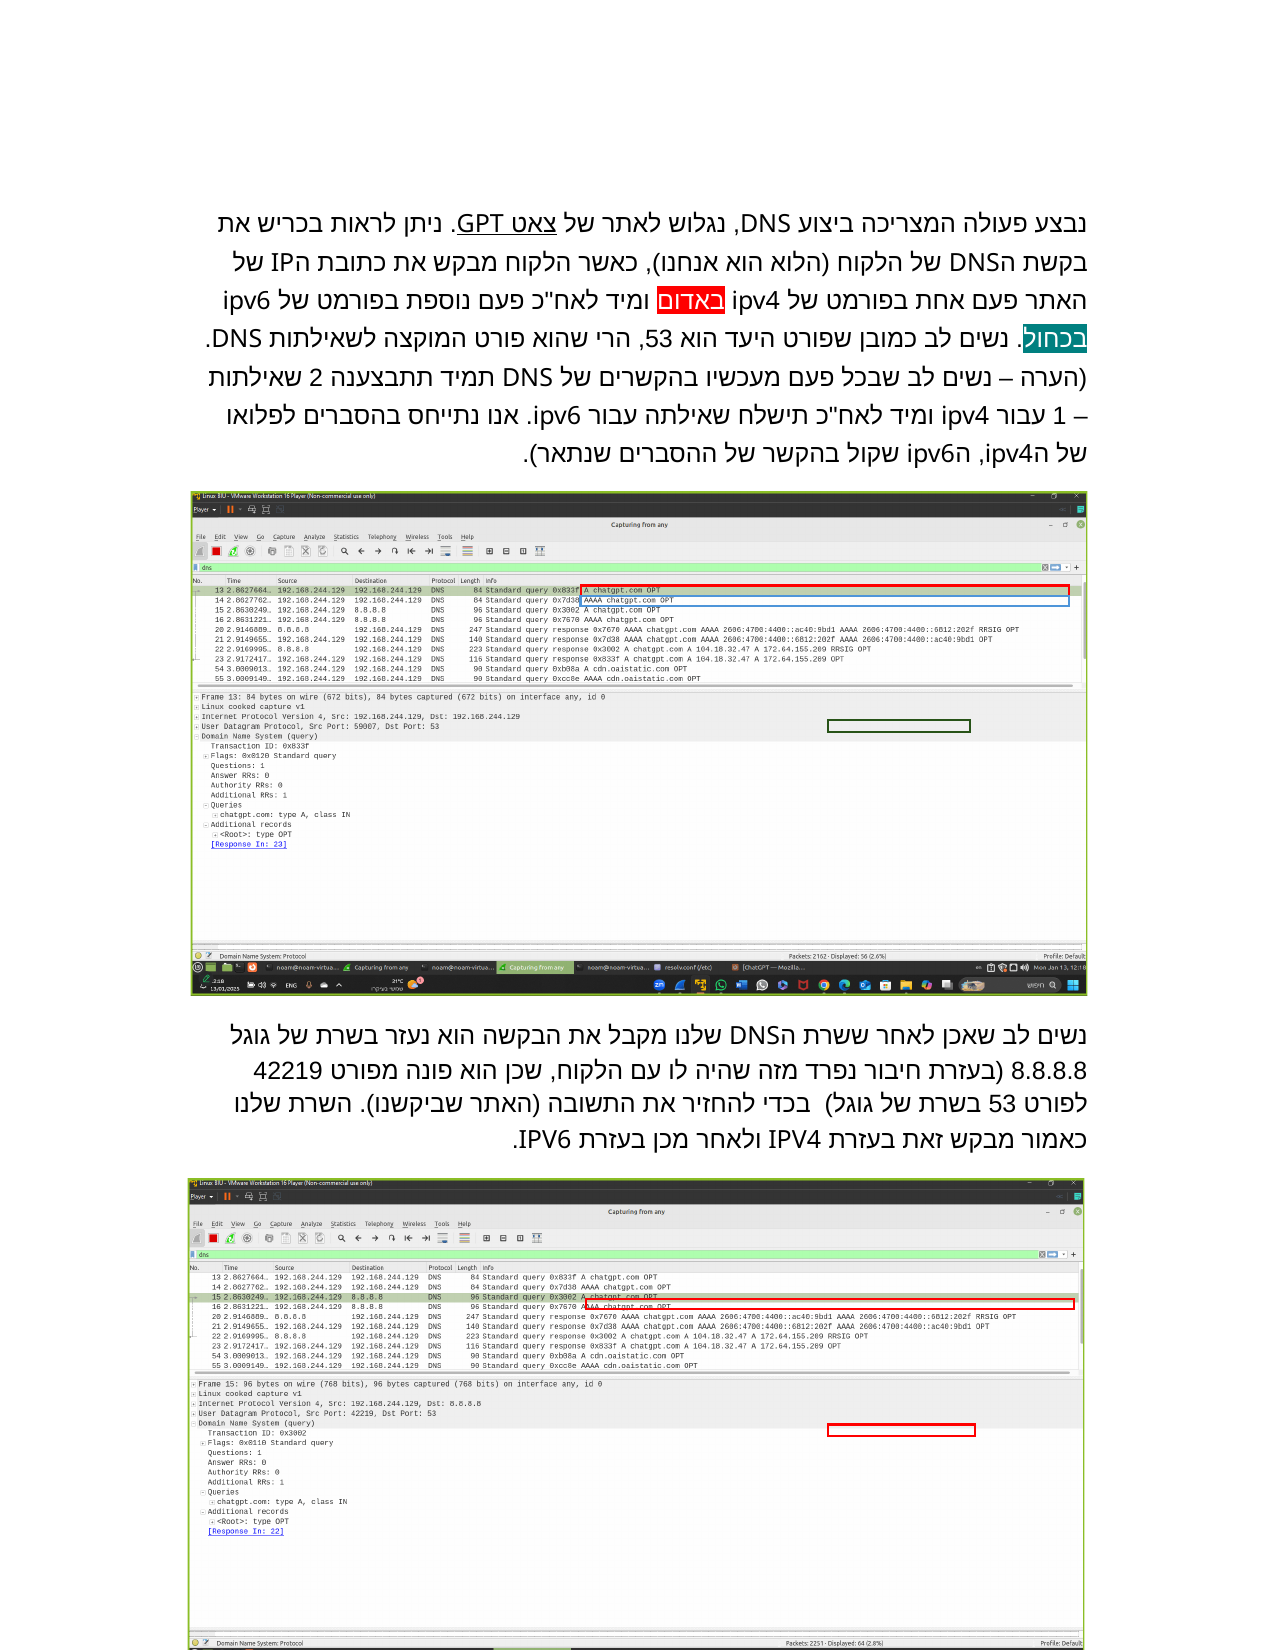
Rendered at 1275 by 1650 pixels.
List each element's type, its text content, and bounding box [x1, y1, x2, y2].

text נבצע פעולה המצריכה ביצוע DNS, נגלוש לאתר של צאט GPT. ניתן לראות בכריש את בקשת הDNS של הלקוח (הלוא הוא אנחנו), כאשר הלקוח מבקש את כתובת הIP של האתר פעם אחת בפורמט של ipv4 באדום ומיד לאח"כ פעם נוספת בפורמט של ipv6 בכחול. נשים לב כמובן שפורט היעד הוא 53, הרי שהוא פורט המוקצה לשאילתות DNS. (הערה – נשים לב שבכל פעם מעכשיו בהקשרים של DNS תמיד תתבצענה 2 שאילתות – 1 עבור ipv4 ומיד לאח"כ תישלח שאילתה עבור ipv6. אנו נתייחס בהסברים לפלואו של הipv4, הipv6 שקול בהקשר של ההסברים שנתאר). [187, 206, 1087, 470]
picture [190, 491, 1088, 996]
text נשים לב שאכן לאחר ששרת הDNS שלנו מקבל את הבקשה הוא נעזר בשרת של גוגל 8.8.8.8 (בעזרת חיבור נפרד מזה שהיה לו עם הלקוח, שכן הוא פונה מפורט 42219 לפורט 53 בשרת של גוגל) בכדי להחזיר את התשובה (האתר שביקשנו). השרת שלנו כאמור מבקש זאת בעזרת IPV4 ולאחר מכן בעזרת IPV6. [187, 1018, 1087, 1156]
picture [187, 1178, 1085, 1650]
